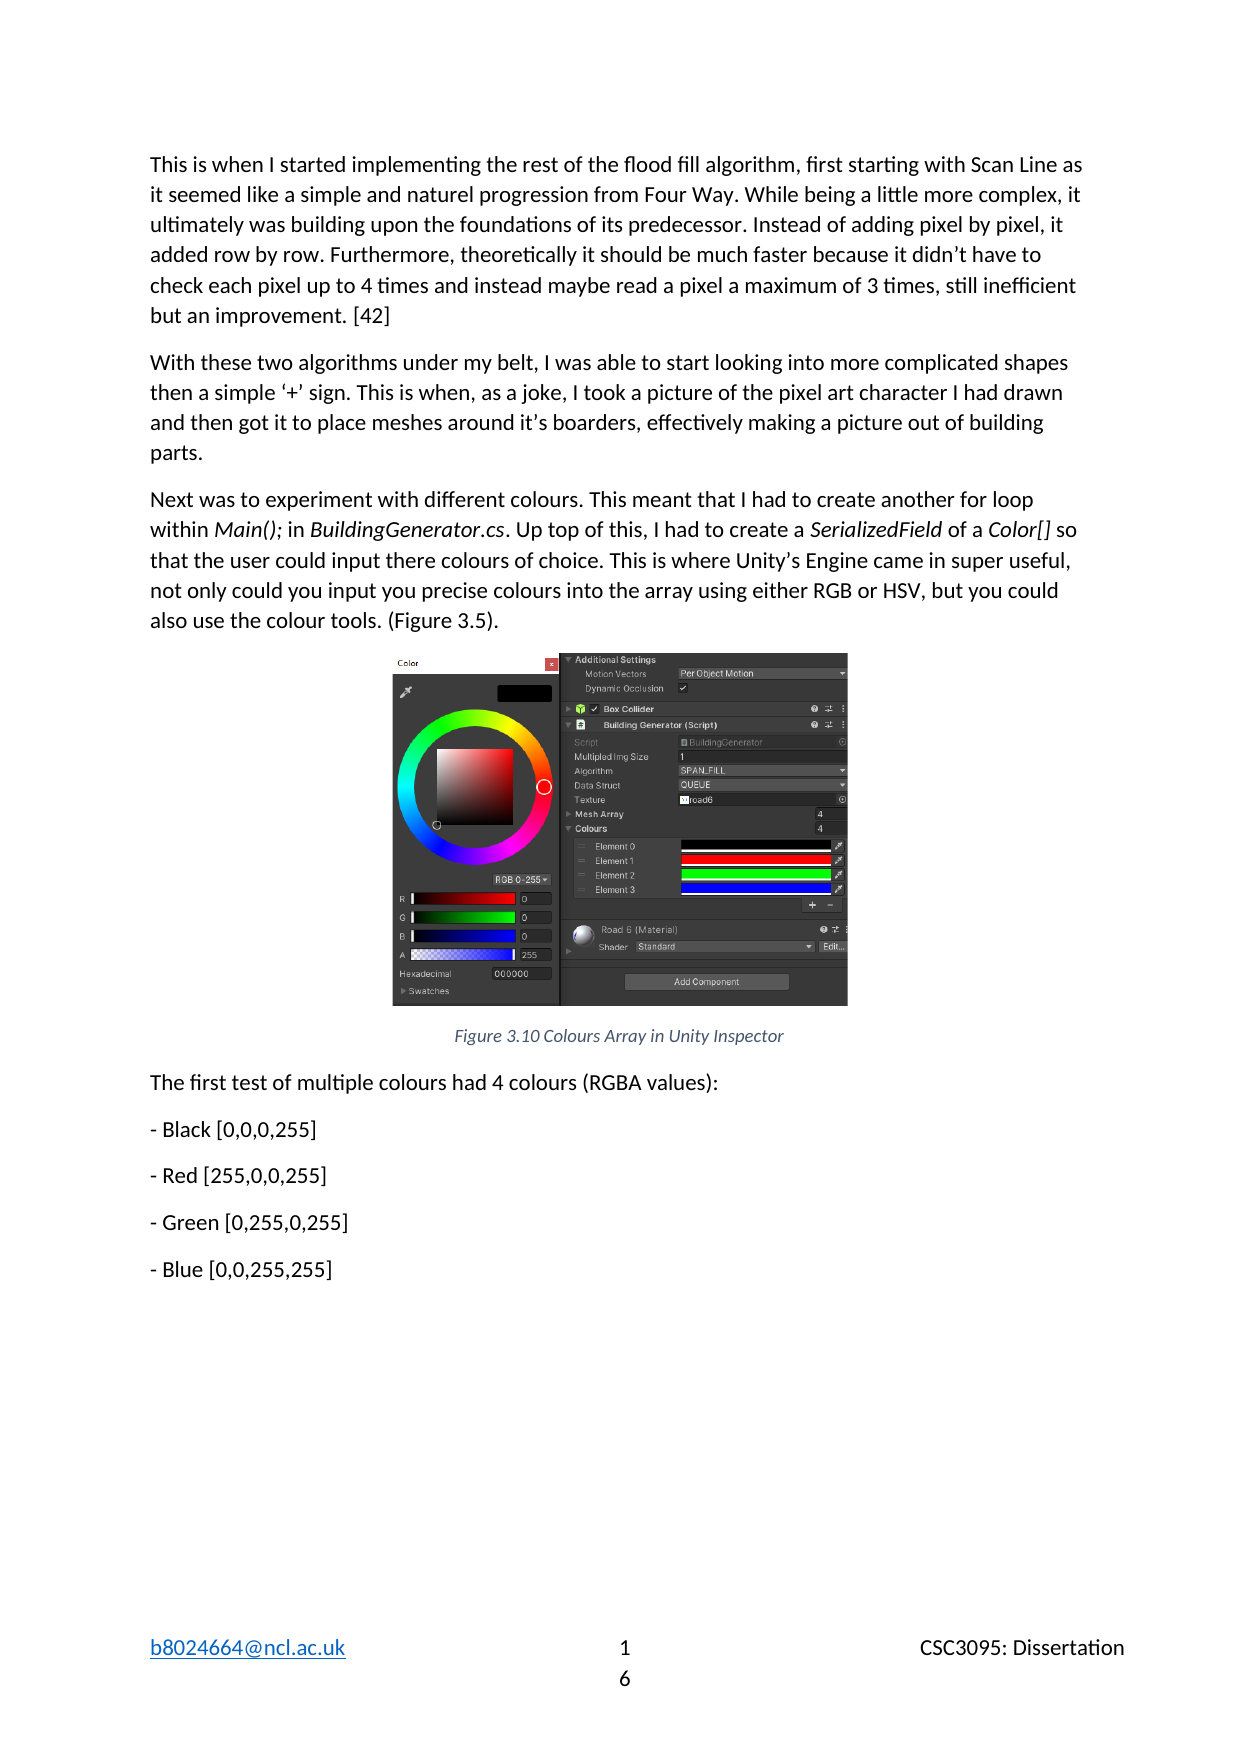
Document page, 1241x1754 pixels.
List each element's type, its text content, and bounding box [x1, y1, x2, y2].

text - Green [0,255,0,255] [150, 1208, 1090, 1237]
text Figure 3.6 Colours Array in Unity Inspector [150, 1024, 1090, 1047]
text The first test of multiple colours had 4 colours (RGBA values): [150, 1068, 1090, 1096]
picture [392, 653, 848, 1006]
text - Red [255,0,0,255] [150, 1162, 1090, 1190]
text With these two algorithms under my belt, I was able to start looking into more complicated shapes then a simple ‘+’ sign. This is when, as a joke, I took a picture of the pixel art character I had drawn and then got it to place meshes around it’s boarders, effectively making a picture out of building parts. [150, 348, 1090, 467]
text This is when I started implementing the rest of the flood fill algorithm, first starting with Scan Line as it seemed like a simple and naturel progression from Four Way. While being a little more complex, it ultimately was building upon the foundations of its predecessor. Instead of adding pixel by pixel, it added row by row. Furthermore, theoretically it should be much faster because it didn’t have to check each pixel up to 4 times and instead maybe read a pixel a maximum of 3 times, still inefficient but an improvement. [150, 150, 1090, 329]
text - Black [0,0,0,255] [150, 1115, 1090, 1143]
text - Blue [0,0,255,255] [150, 1255, 1090, 1283]
text Next was to experiment with different colours. This meant that I had to create another for loop within Main(); in BuildingGenerator.cs. Up top of this, I had to create a SerializedField of a Color[] so that the user could input there colours of choice. This is where Unity’s Engine came in super useful, not only could you input you precise colours into the array using either RGB or HSV, but you could also use the colour tools. (Figure 3.5). [150, 485, 1090, 634]
